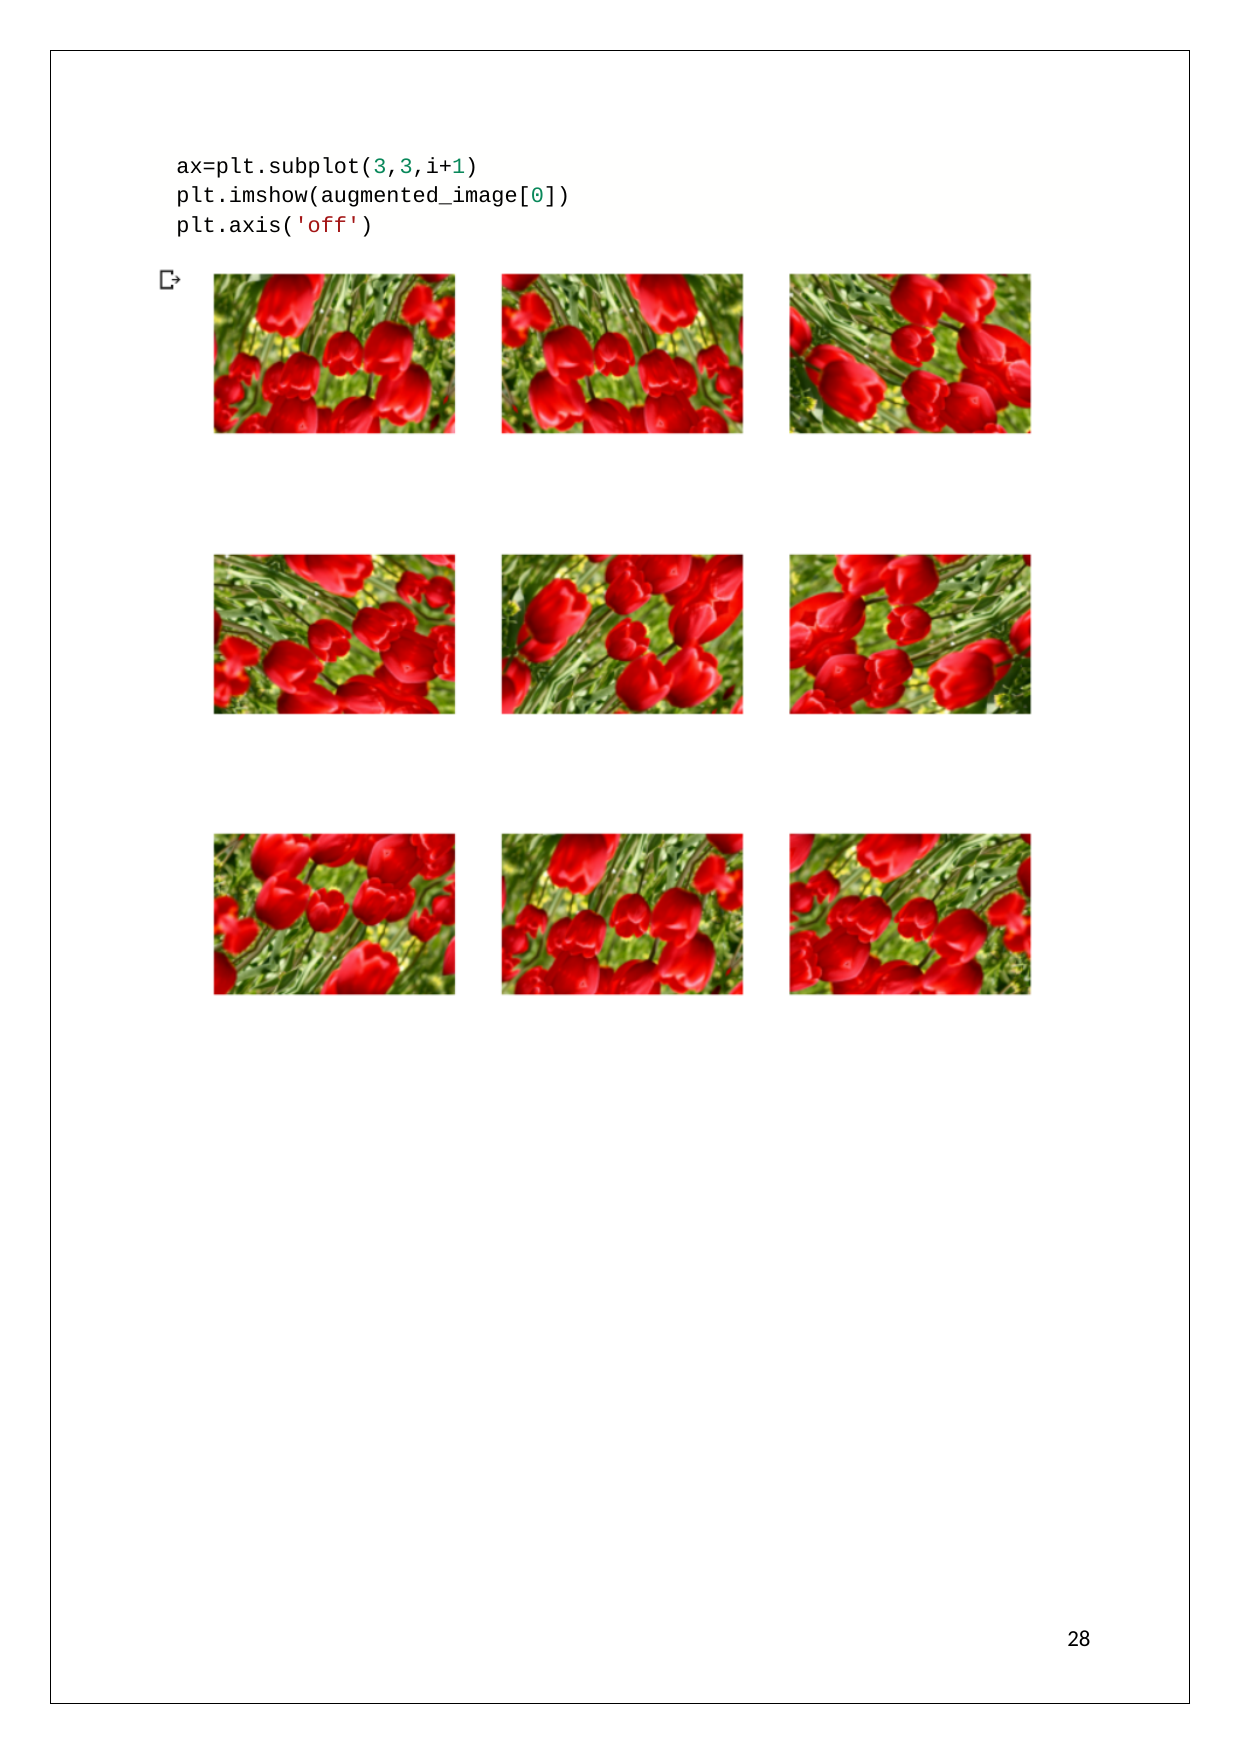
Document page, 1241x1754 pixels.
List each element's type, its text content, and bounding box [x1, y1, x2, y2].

text ax=plt.subplot(3,3,i+1) [150, 150, 1090, 180]
text plt.axis('off') [150, 209, 1090, 239]
text plt.imshow(augmented_image[0]) [150, 180, 1090, 209]
picture [150, 251, 1091, 1006]
